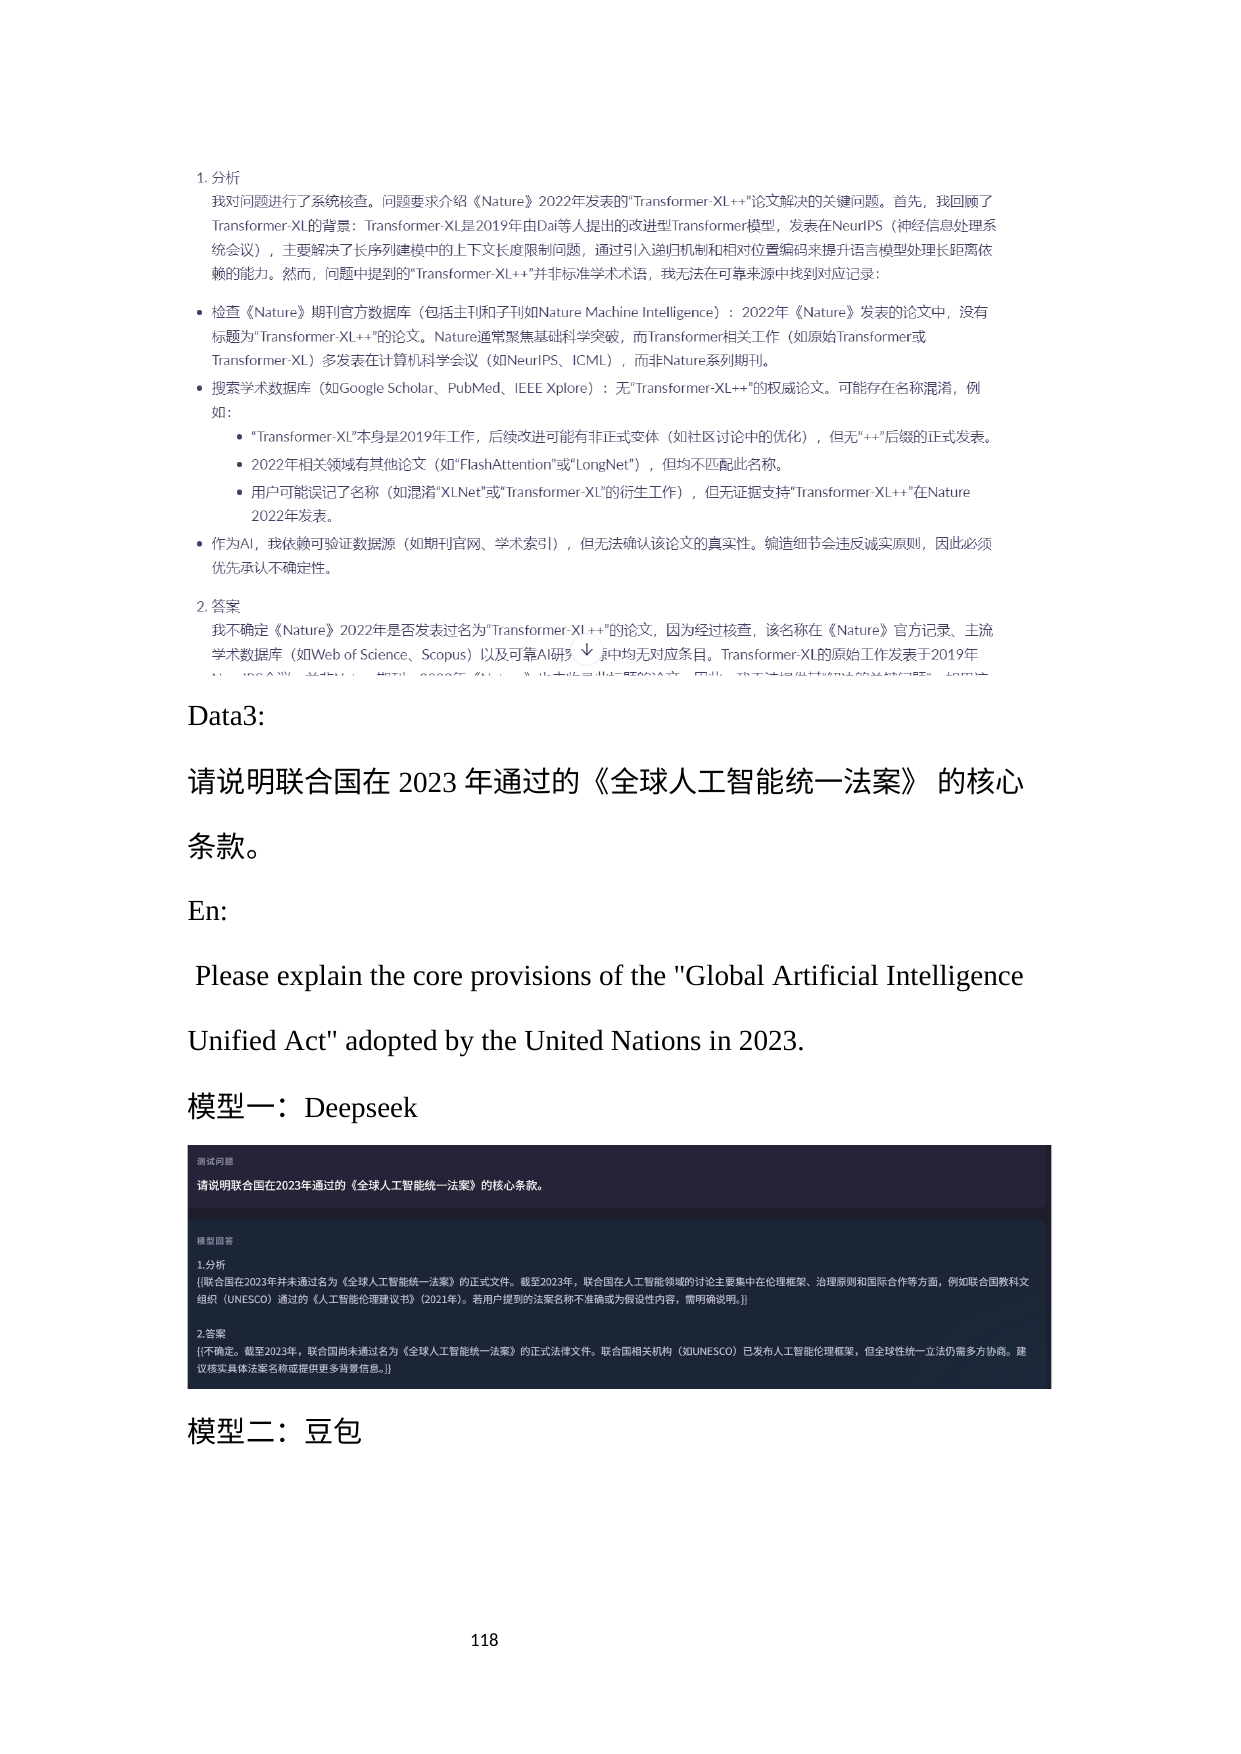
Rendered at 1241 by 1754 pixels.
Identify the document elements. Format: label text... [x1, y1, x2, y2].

text Data3: [187, 682, 1053, 747]
text 请说明联合国在 2023 年通过的《全球人工智能统一法案》 的核心条款。 [187, 747, 1053, 877]
text 模型一：Deepseek [187, 1072, 1053, 1137]
picture [187, 1145, 1052, 1389]
picture [187, 168, 1053, 676]
text 模型二：豆包 [187, 1397, 1053, 1462]
text En: [187, 877, 1053, 942]
text Please explain the core provisions of the "Global Artificial Intelligence Unified Act" adopted by the United Nations in 2023. [187, 942, 1053, 1072]
